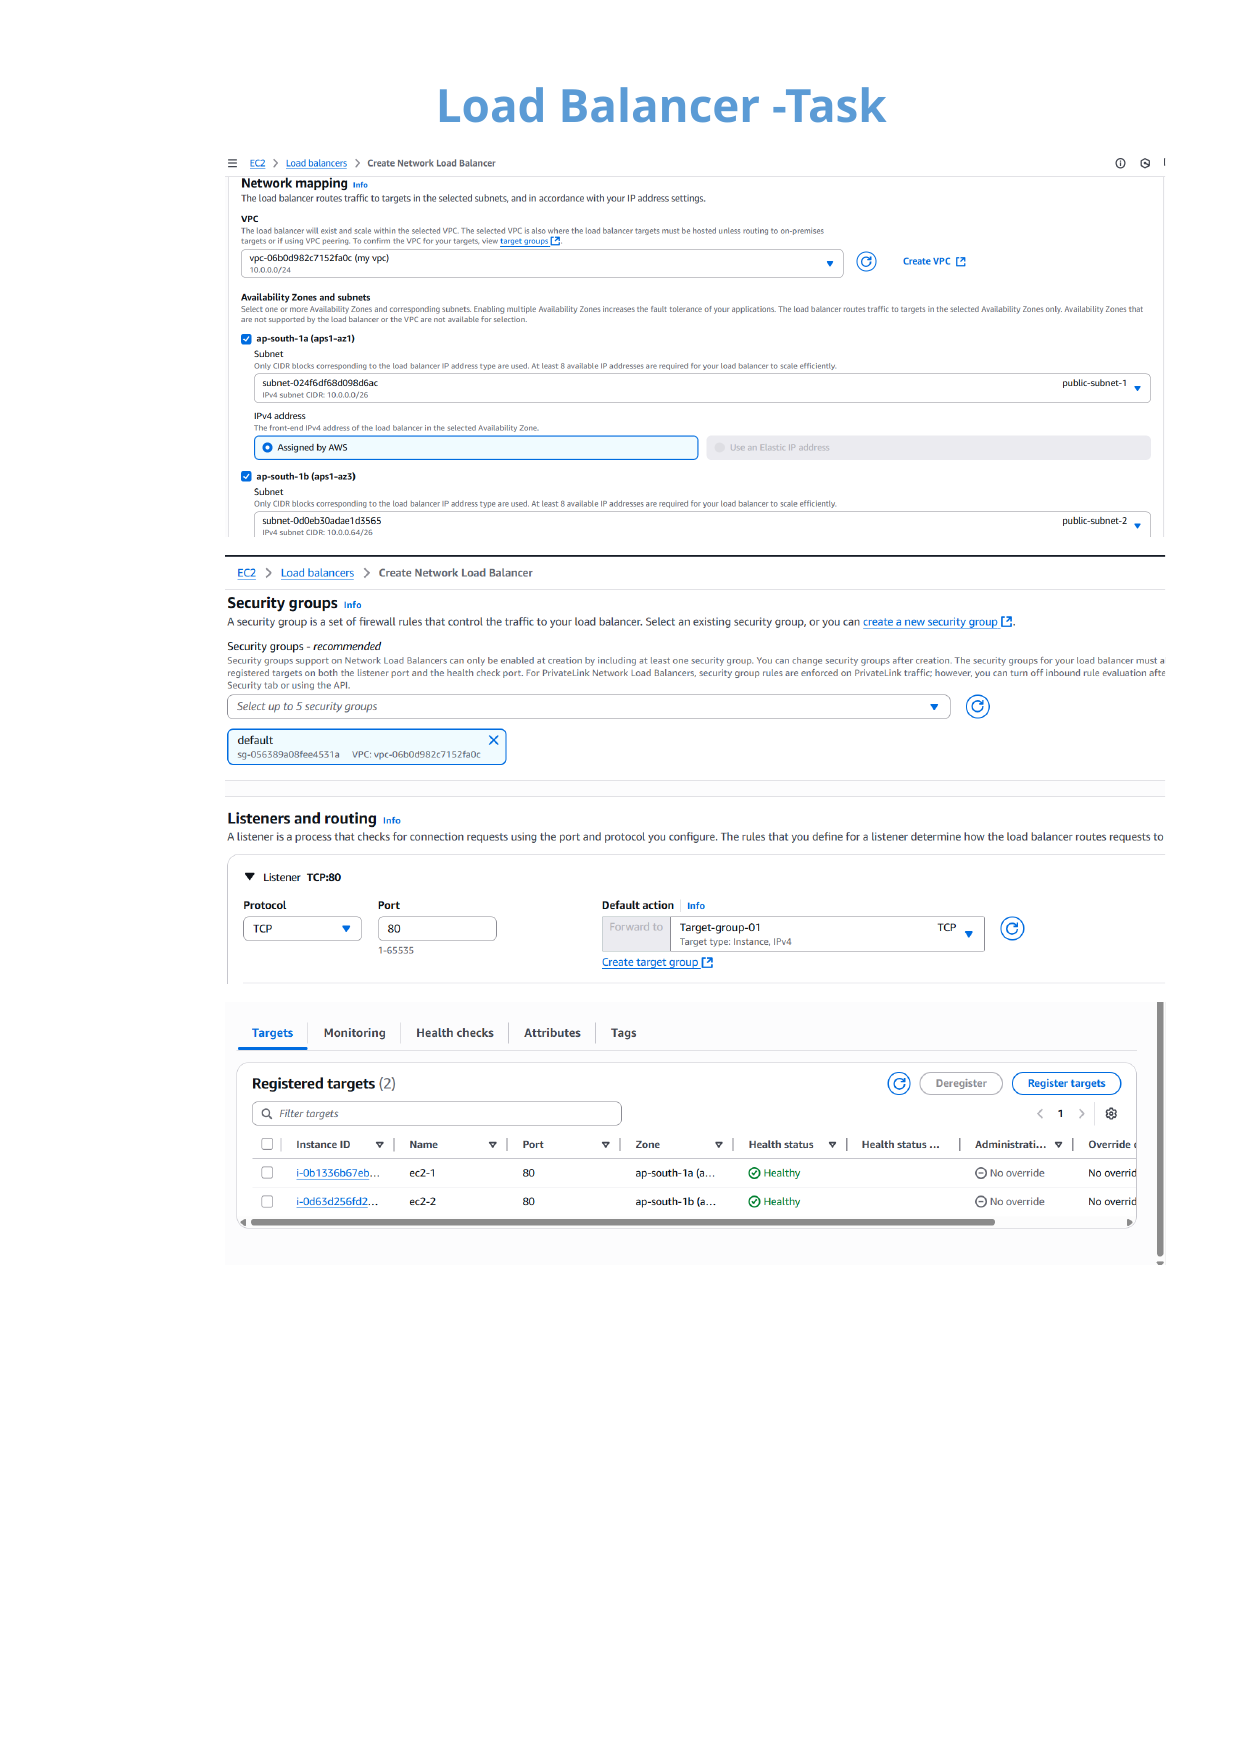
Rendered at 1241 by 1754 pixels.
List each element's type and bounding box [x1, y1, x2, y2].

picture [225, 555, 1166, 984]
picture [225, 1002, 1166, 1265]
picture [225, 150, 1166, 537]
